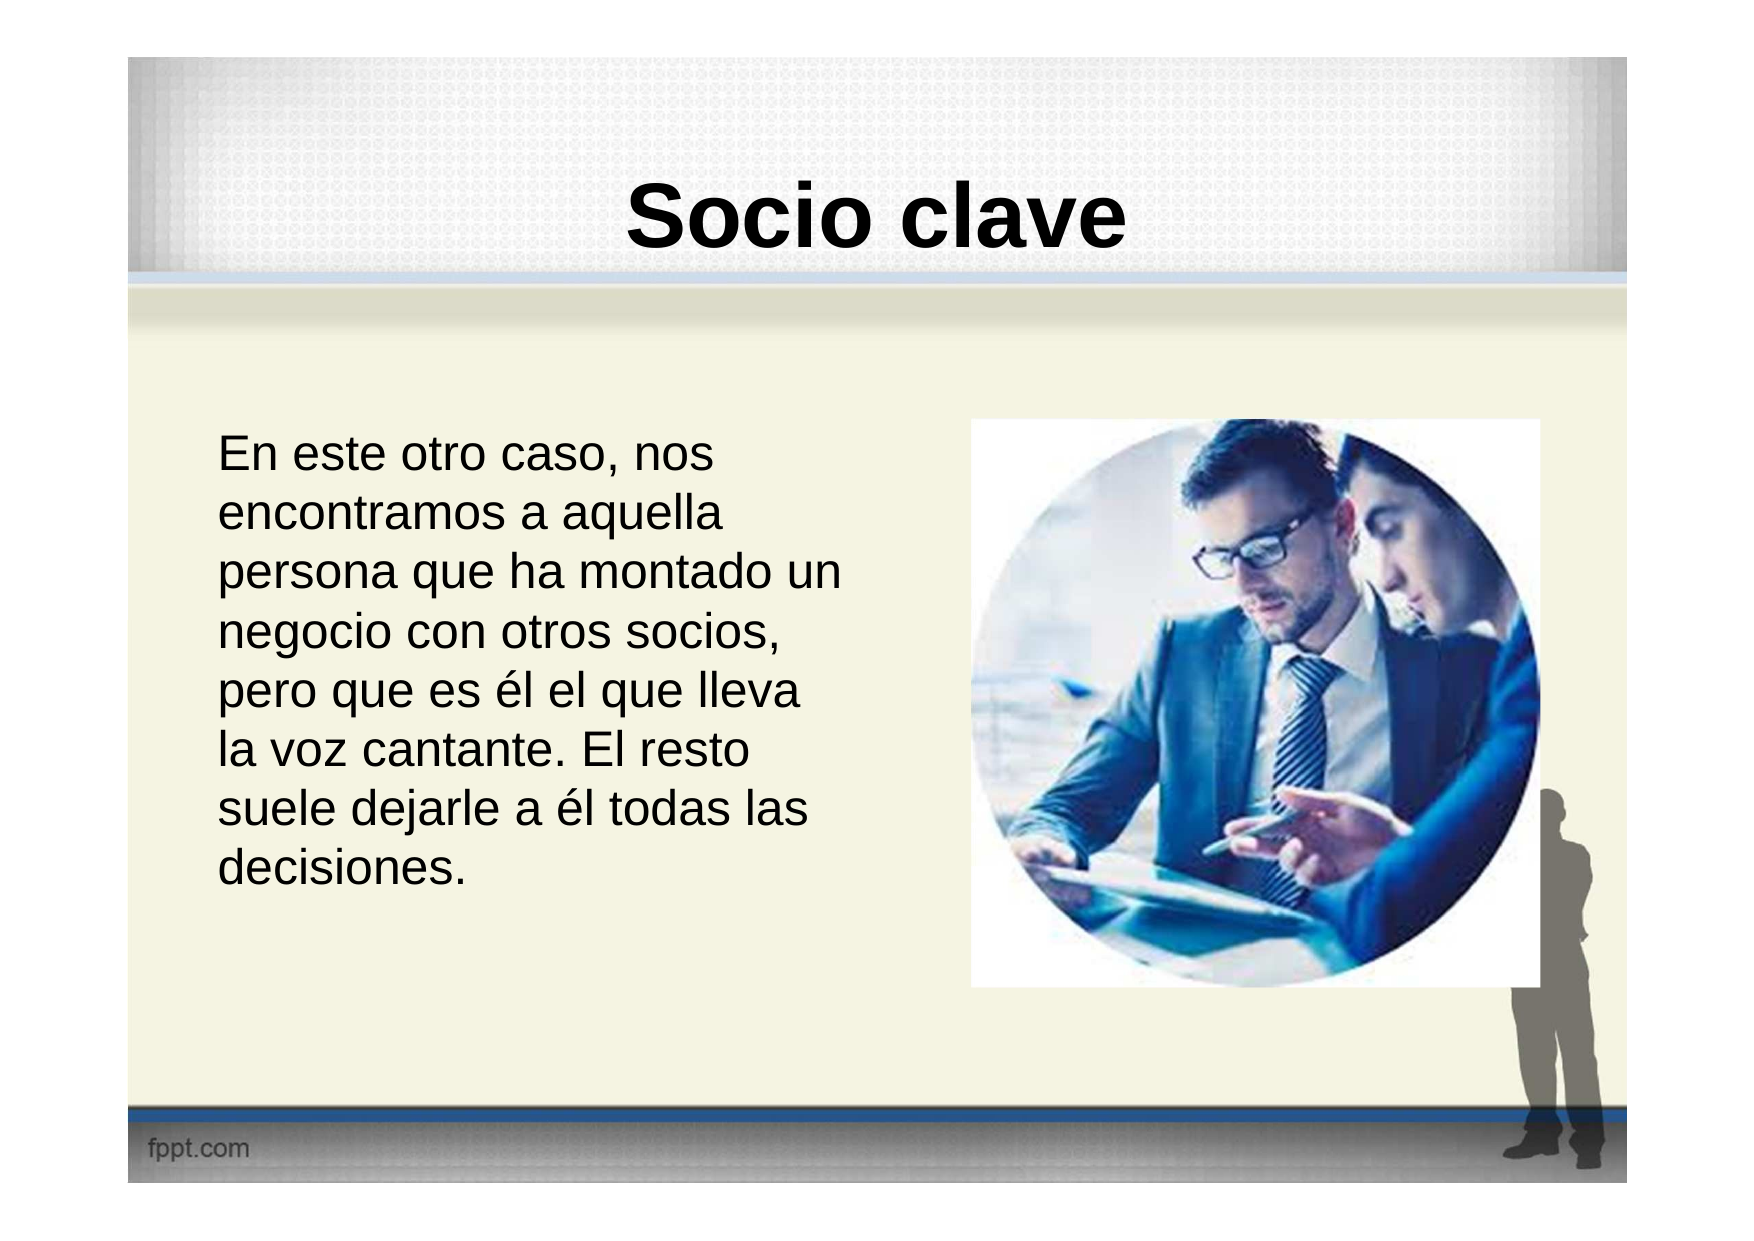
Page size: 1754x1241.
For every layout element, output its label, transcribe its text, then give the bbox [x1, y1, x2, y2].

subtitle Socio clave [286, 162, 1468, 267]
text En este otro caso, nos encontramos a aquella persona que ha montado un negocio con otros socios, pero que es él el que lleva la voz cantante. El resto suele dejarle a él todas las decisiones. [217, 424, 843, 895]
picture [127, 57, 1627, 1183]
